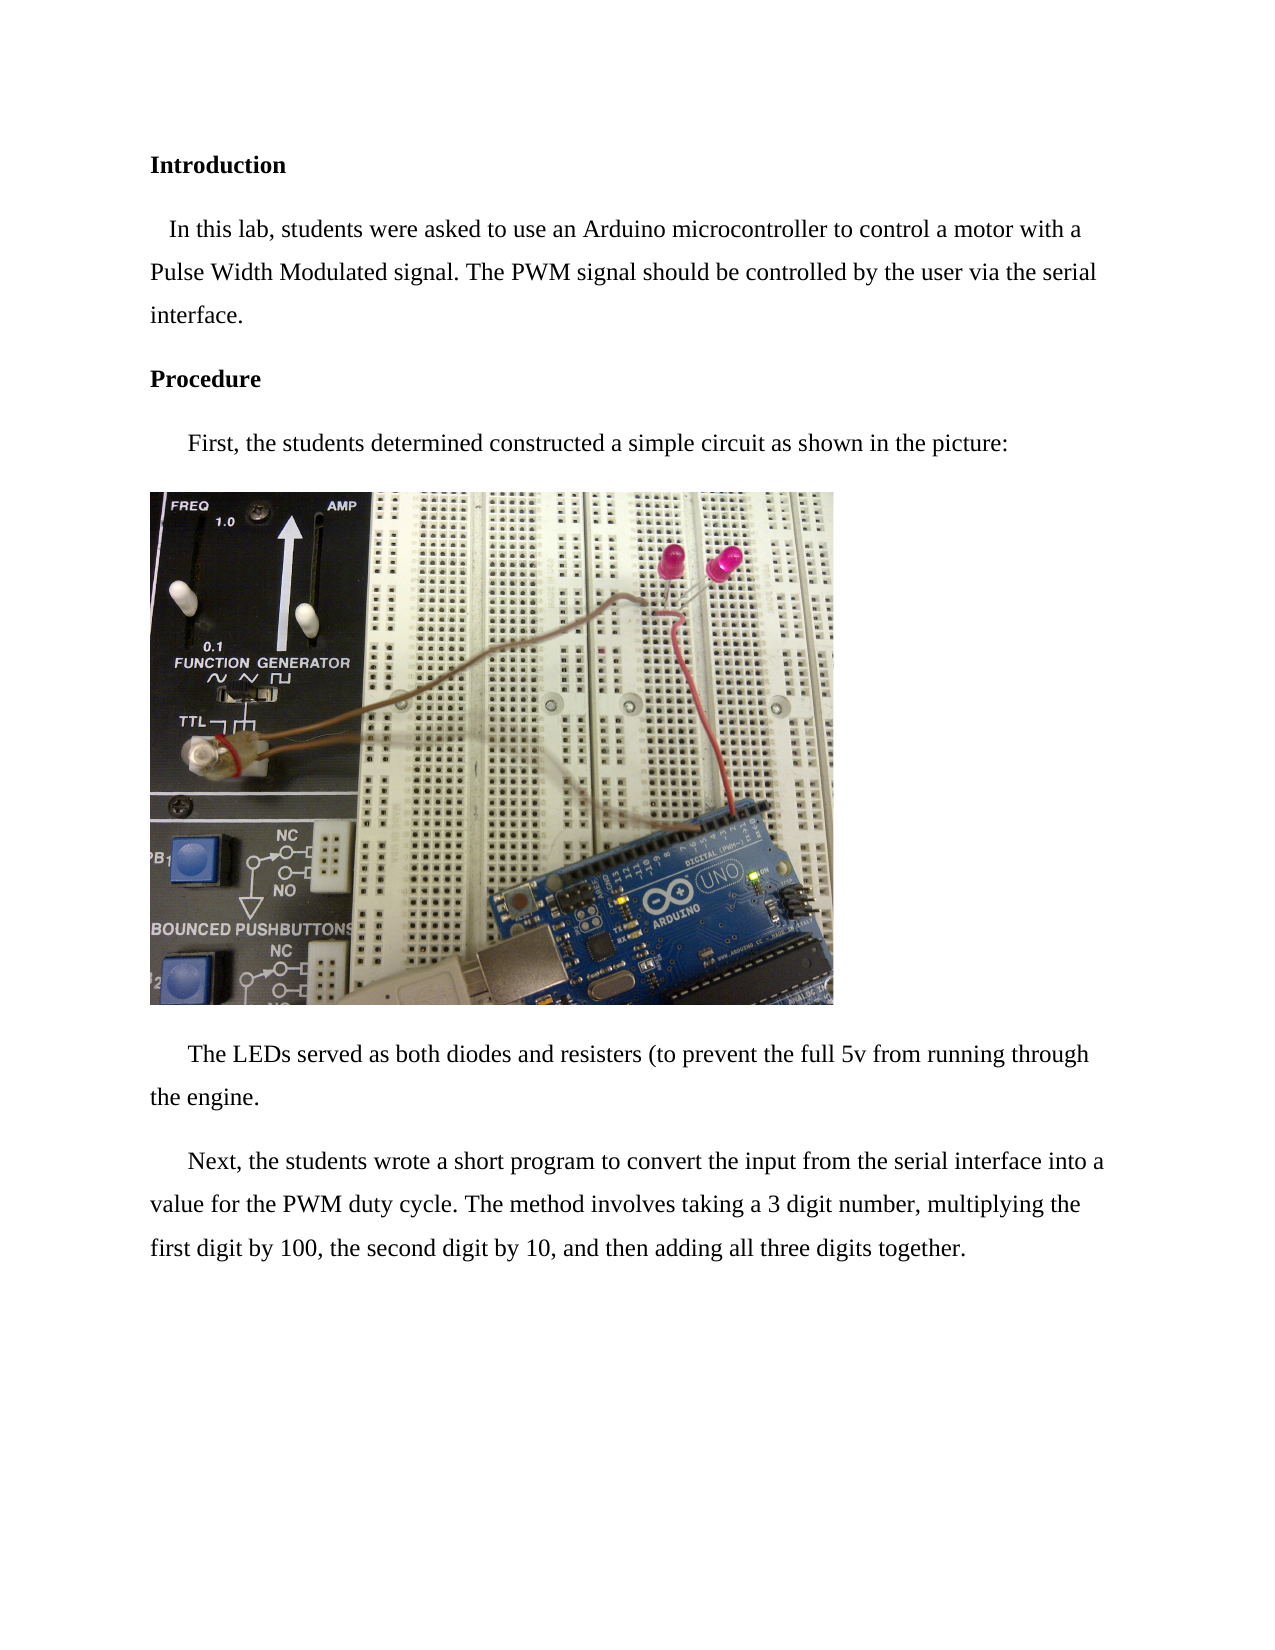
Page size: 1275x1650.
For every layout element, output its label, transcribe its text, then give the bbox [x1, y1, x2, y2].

text In this lab, students were asked to use an Arduino microcontroller to control a motor with a Pulse Width Modulated signal. The PWM signal should be controlled by the user via the serial interface. [150, 214, 1125, 329]
text The LEDs served as both diodes and resisters (to prevent the full 5v from running through the engine. [150, 1039, 1125, 1111]
text Introduction [150, 150, 1125, 179]
text Procedure [150, 364, 1125, 393]
text First, the students determined constructed a simple circuit as shown in the picture: [150, 428, 1125, 457]
text Next, the students wrote a short program to convert the input from the serial interface into a value for the PWM duty cycle. The method involves taking a 3 digit number, multiplying the first digit by 100, the second digit by 10, and then adding all three digits together. [150, 1146, 1125, 1261]
picture [150, 492, 834, 1005]
